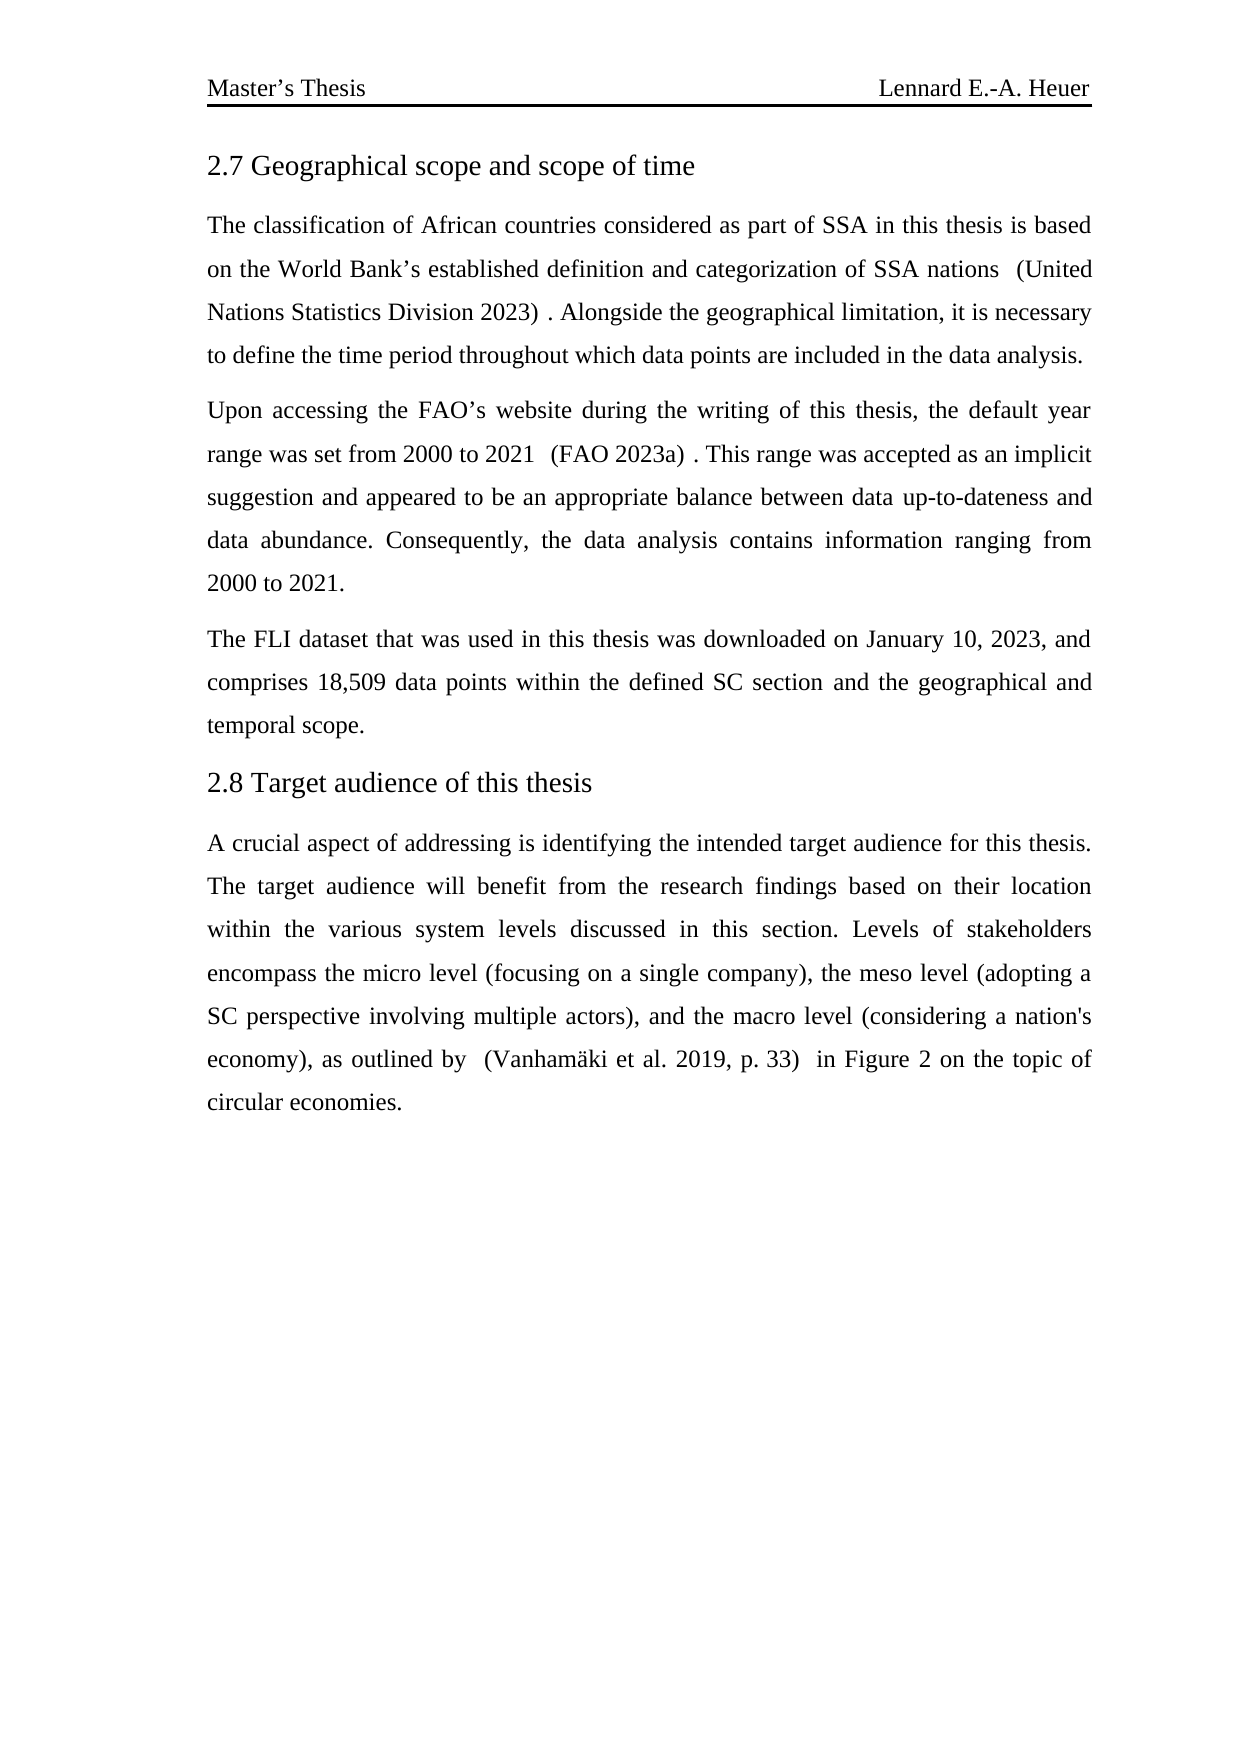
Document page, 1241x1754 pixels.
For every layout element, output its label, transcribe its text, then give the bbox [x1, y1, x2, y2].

text A crucial aspect of addressing is identifying the intended target audience for this thesis. The target audience will benefit from the research findings based on their location within the various system levels discussed in this section. Levels of stakeholders encompass the micro level (focusing on a single company), the meso level (adopting a SC perspective involving multiple actors), and the macro level (considering a nation's economy), as outlined by in Figure 2 on the topic of circular economies. [207, 828, 1092, 1116]
text The FLI dataset that was used in this thesis was downloaded on January 10, 2023, and comprises 18,509 data points within the defined SC section and the geographical and temporal scope. [207, 624, 1092, 739]
text The classification of African countries considered as part of SSA in this thesis is based on the World Bank’s established definition and categorization of SSA nations . Alongside the geographical limitation, it is necessary to define the time period throughout which data points are included in the data analysis. [207, 211, 1092, 369]
subtitle 2.8 Target audience of this thesis [207, 766, 1092, 799]
text Upon accessing the FAO’s website during the writing of this thesis, the default year range was set from 2000 to 2021 . This range was accepted as an implicit suggestion and appeared to be an appropriate balance between data up-to-dateness and data abundance. Consequently, the data analysis contains information ranging from 2000 to 2021. [207, 396, 1092, 597]
subtitle 2.7 Geographical scope and scope of time [207, 148, 1092, 181]
